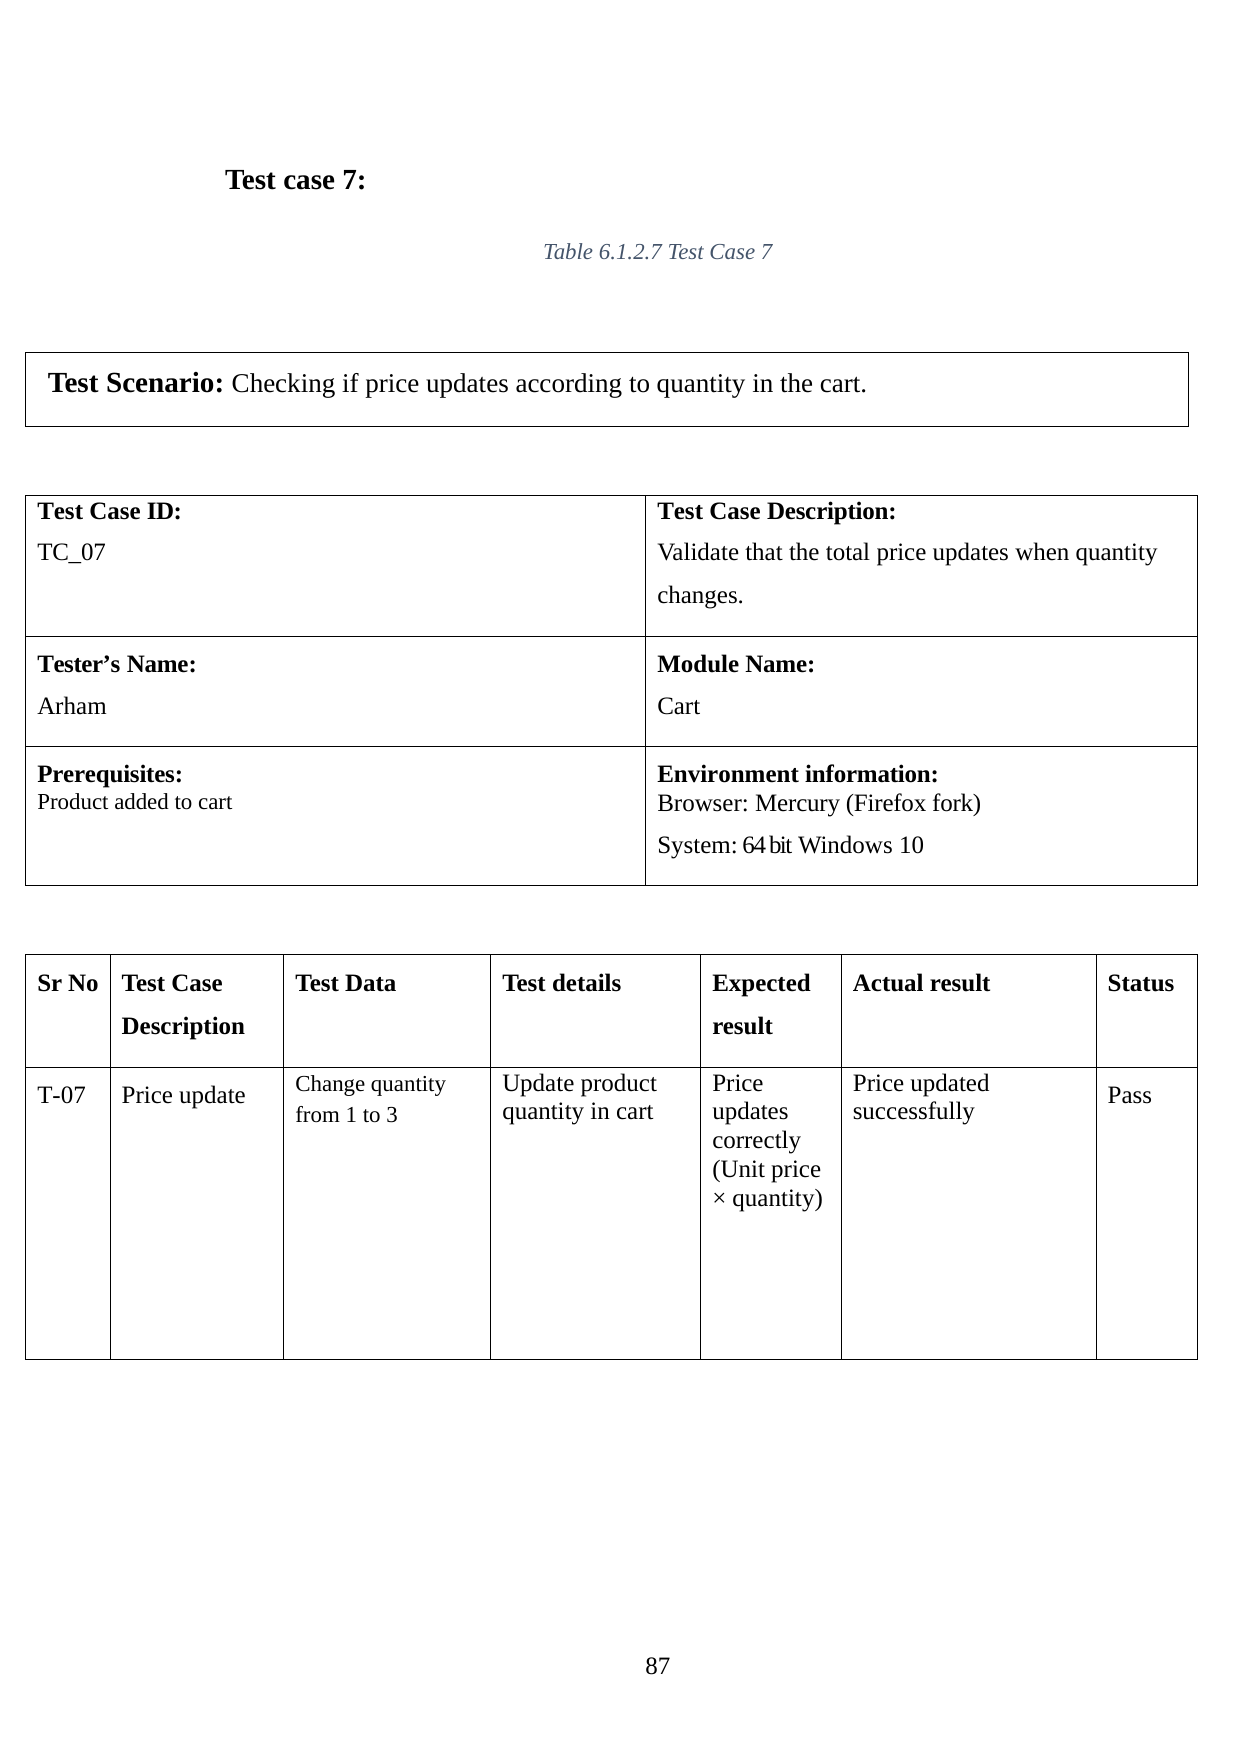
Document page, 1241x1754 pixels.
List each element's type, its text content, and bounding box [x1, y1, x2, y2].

table_cell Module Name: Cart [646, 637, 1197, 746]
table_header Test Data [284, 955, 490, 1067]
table_cell Change quantity from 1 to 3 [284, 1068, 490, 1359]
text Test case 7: [225, 162, 1090, 196]
table_header Expected result [701, 955, 841, 1067]
table_header Actual result [842, 955, 1096, 1067]
text Table 6.1.2.7 Test Case 7 [225, 238, 1090, 264]
table_cell Price update [111, 1068, 283, 1359]
table_cell Price updates correctly (Unit price × quantity) [701, 1068, 841, 1359]
table_cell Prerequisites: Product added to cart [26, 747, 645, 885]
table_header Test Scenario: Checking if price updates according to quantity in the cart. [26, 353, 1188, 426]
table_cell Pass [1097, 1068, 1197, 1359]
table_header Test details [491, 955, 700, 1067]
table_cell Update product quantity in cart [491, 1068, 700, 1359]
table_header Sr No [26, 955, 110, 1067]
table_cell Environment information: Browser: Mercury (Firefox fork) System: 64 bit Windows 10 [646, 747, 1197, 885]
table_header Test Case Description: Validate that the total price updates when quantity changes. [646, 496, 1197, 636]
table_header Status [1097, 955, 1197, 1067]
table_cell Price updated successfully [842, 1068, 1096, 1359]
table_cell T-07 [26, 1068, 110, 1359]
table_cell Tester’s Name: Arham [26, 637, 645, 746]
table_header Test Case ID: TC_07 [26, 496, 645, 636]
table_header Test Case Description [111, 955, 283, 1067]
